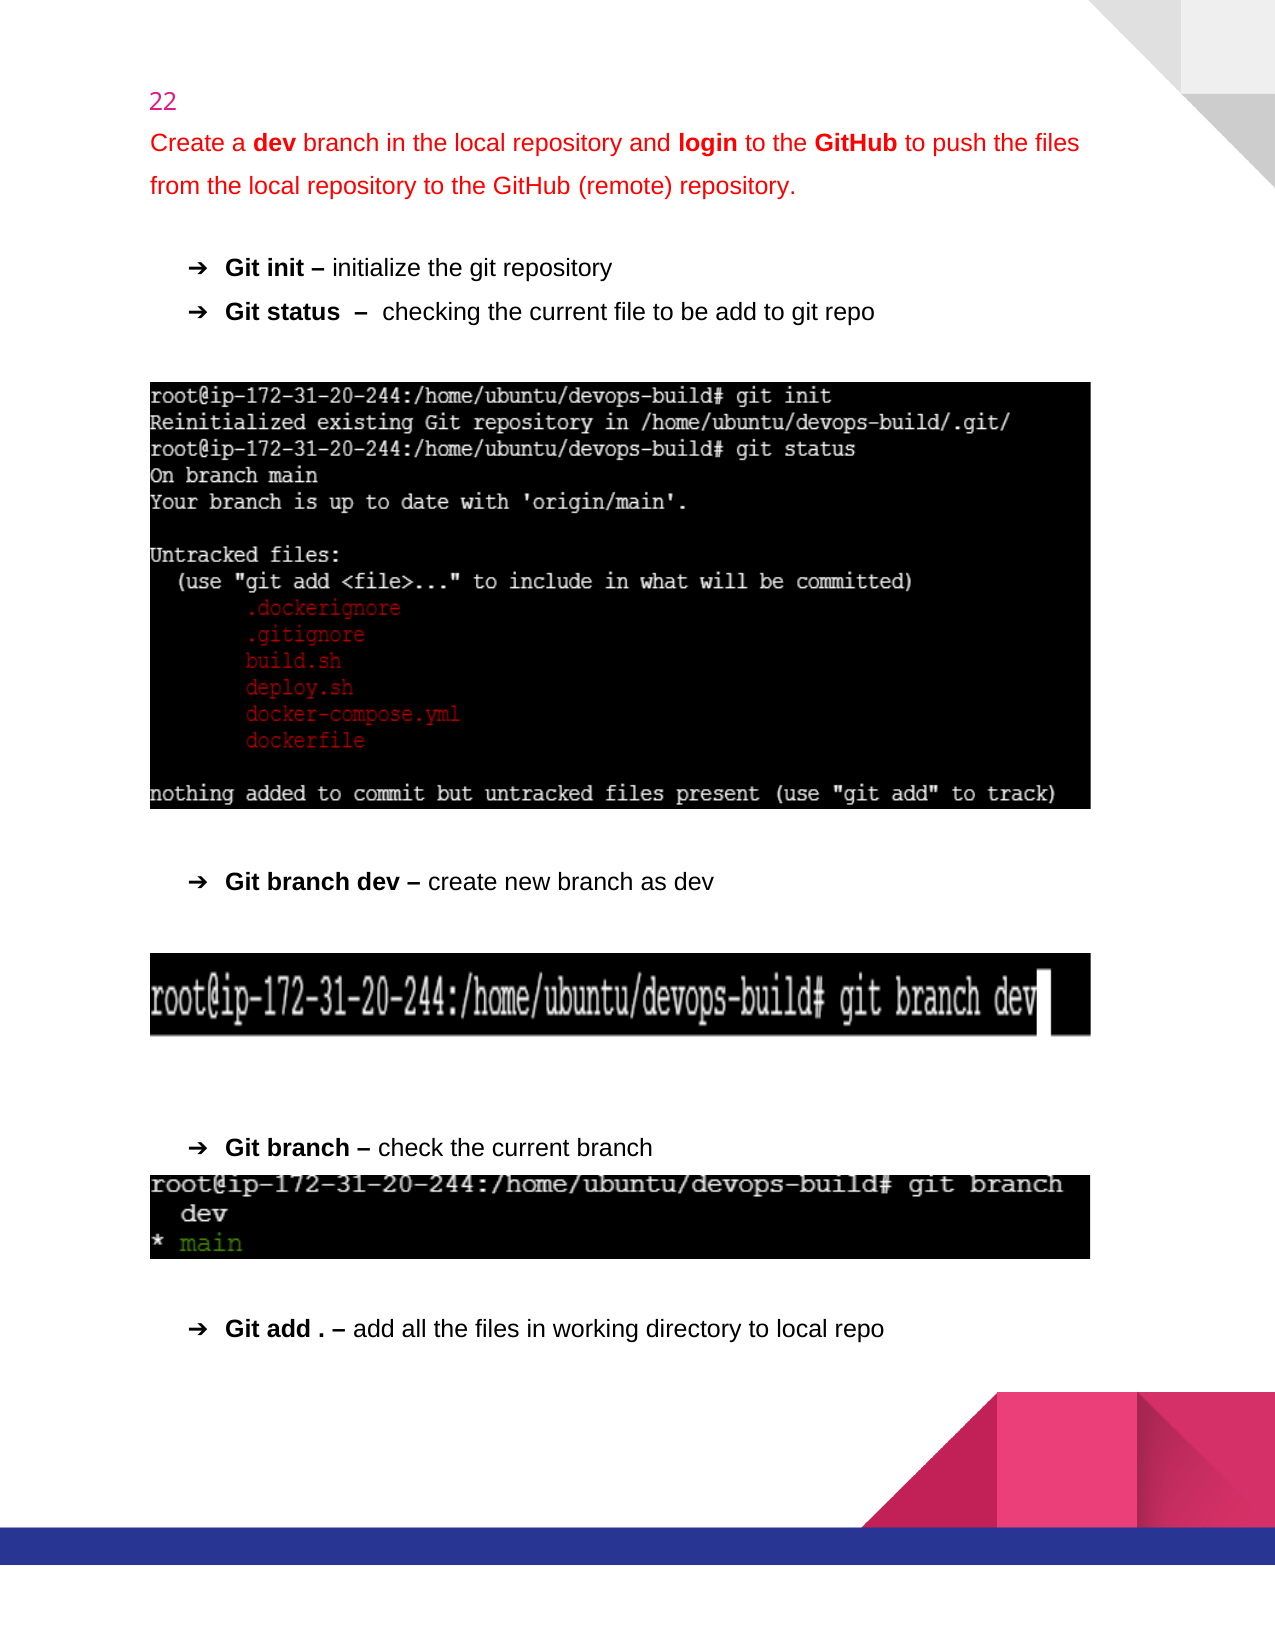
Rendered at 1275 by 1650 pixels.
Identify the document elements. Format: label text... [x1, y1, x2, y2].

text Create a dev branch in the local repository and login to the GitHub to push the files from the local repository to the GitHub (remote) repository. [150, 128, 1125, 199]
list Git branch dev – create new branch as dev [187, 867, 1125, 896]
picture [150, 953, 1091, 1117]
list Git branch – check the current branch [187, 1132, 1125, 1161]
list Git init – initialize the git repository [187, 253, 1125, 282]
picture [0, 1390, 1275, 1565]
list Git add . – add all the files in working directory to local repo [187, 1314, 1125, 1343]
list Git status – checking the current file to be add to git repo [187, 296, 1125, 325]
picture [150, 382, 1091, 809]
picture [150, 1175, 1091, 1259]
picture [1087, 0, 1275, 188]
